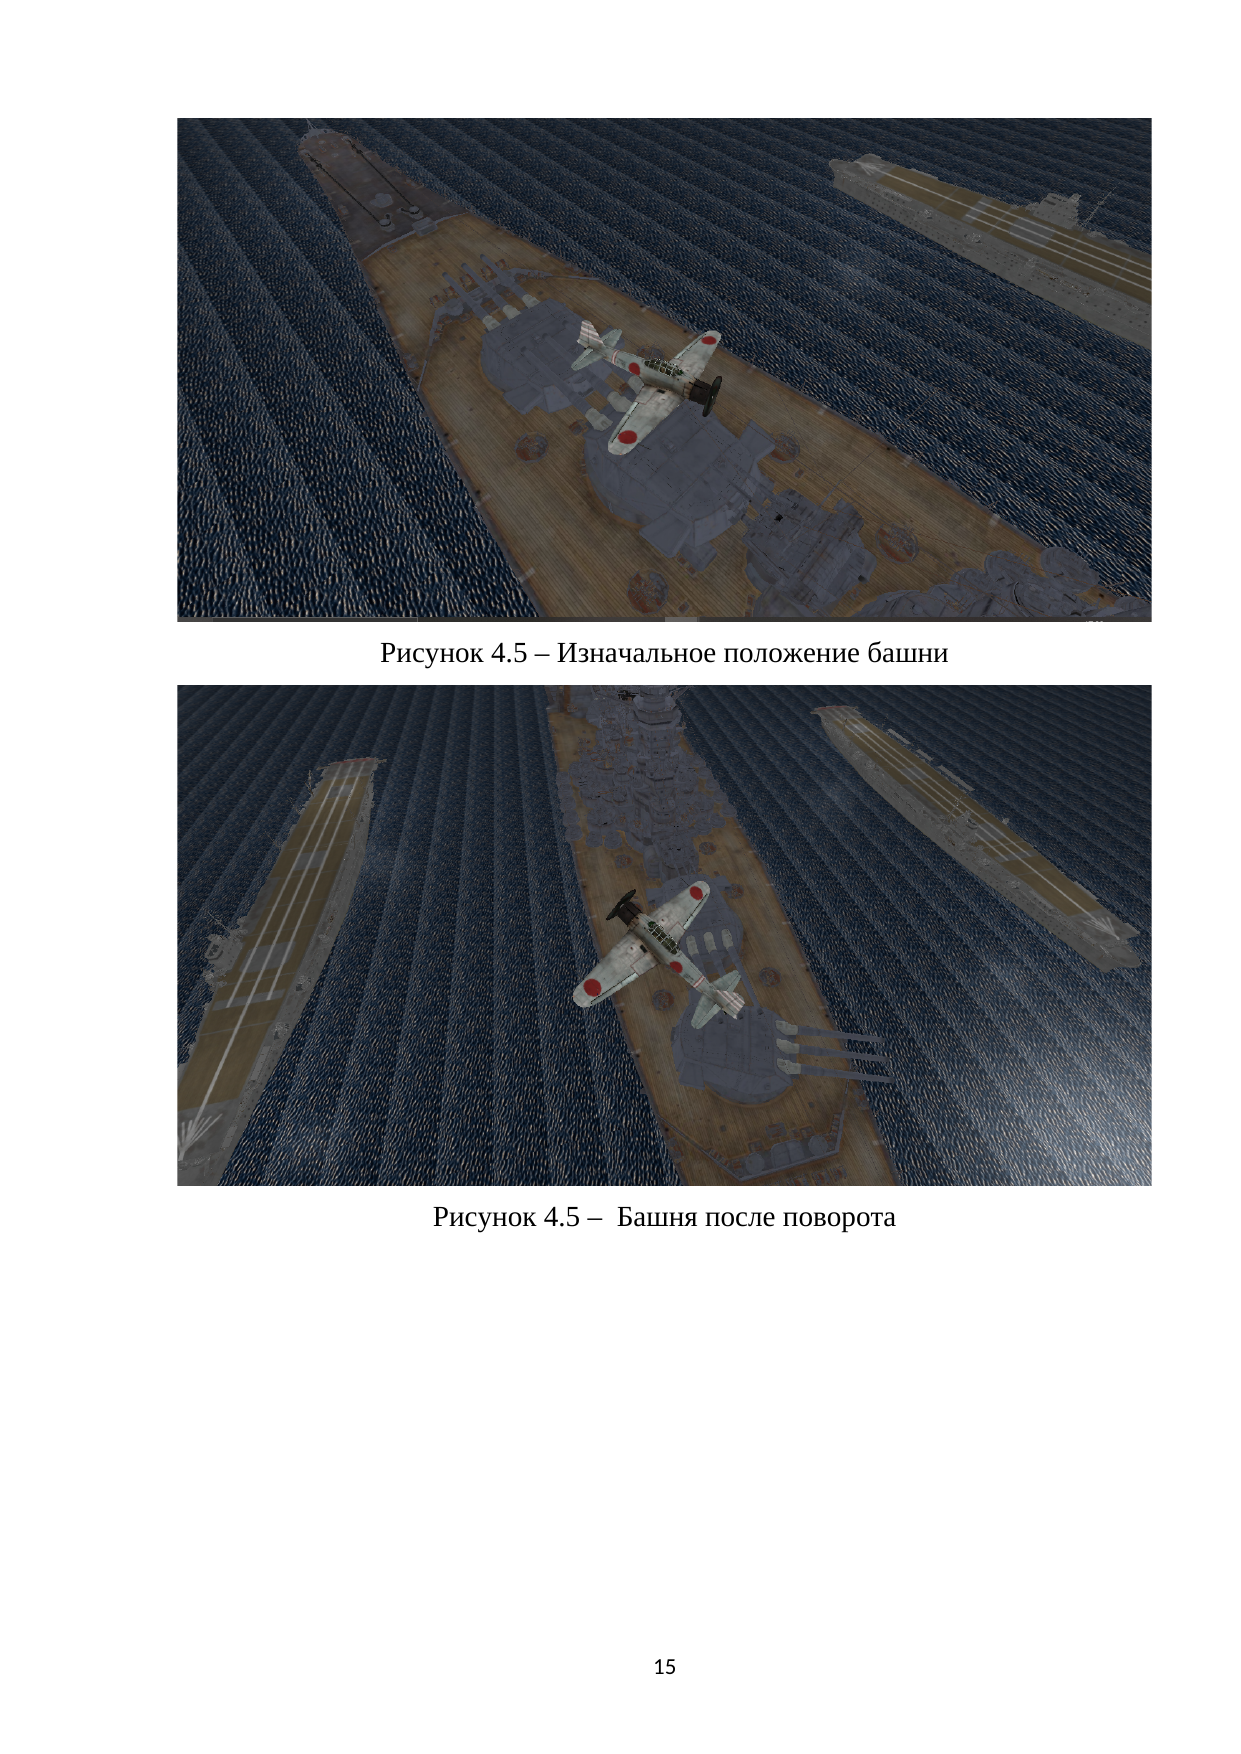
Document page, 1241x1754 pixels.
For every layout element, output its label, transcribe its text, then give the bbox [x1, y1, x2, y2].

picture [177, 118, 1152, 622]
text Рисунок 4.5 – Башня после поворота [177, 1199, 1152, 1233]
text Рисунок 4.5 – Изначальное положение башни [177, 635, 1152, 669]
picture [177, 685, 1152, 1186]
